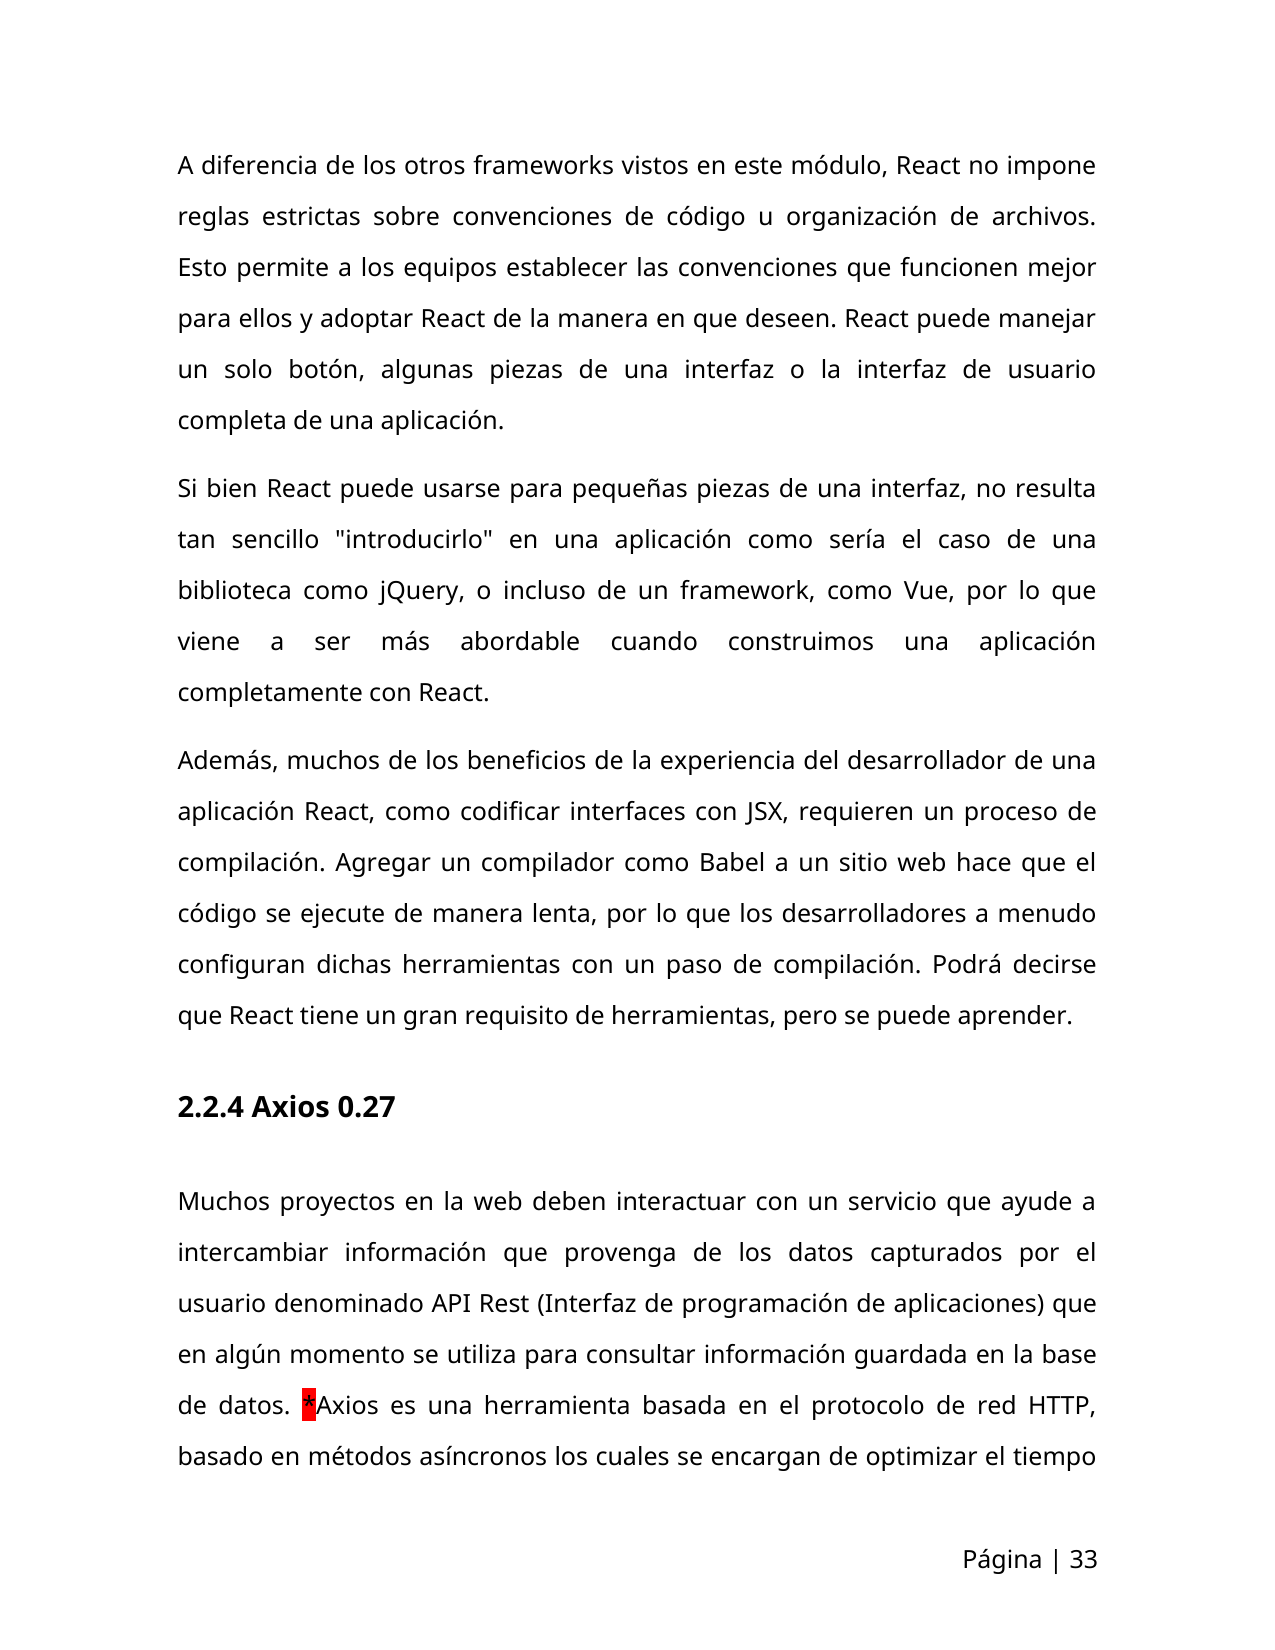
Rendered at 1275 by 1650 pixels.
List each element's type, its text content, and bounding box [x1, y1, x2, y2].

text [177, 1183, 1098, 1472]
text A diferencia de los otros frameworks vistos en este módulo, React no impone reglas estrictas sobre convenciones de código u organización de archivos. Esto permite a los equipos establecer las convenciones que funcionen mejor para ellos y adoptar React de la manera en que deseen. React puede manejar un solo botón, algunas piezas de una interfaz o la interfaz de usuario completa de una aplicación. [177, 148, 1098, 437]
text Además, muchos de los beneficios de la experiencia del desarrollador de una aplicación React, como codificar interfaces con JSX, requieren un proceso de compilación. Agregar un compilador como Babel a un sitio web hace que el código se ejecute de manera lenta, por lo que los desarrolladores a menudo configuran dichas herramientas con un paso de compilación. Podrá decirse que React tiene un gran requisito de herramientas, pero se puede aprender. [177, 742, 1098, 1032]
text Si bien React puede usarse para pequeñas piezas de una interfaz, no resulta tan sencillo "introducirlo" en una aplicación como sería el caso de una biblioteca como jQuery, o incluso de un framework, como Vue, por lo que viene a ser más abordable cuando construimos una aplicación completamente con React. [177, 471, 1098, 709]
subtitle 2.2.4 Axios 0.27 [177, 1086, 1098, 1126]
